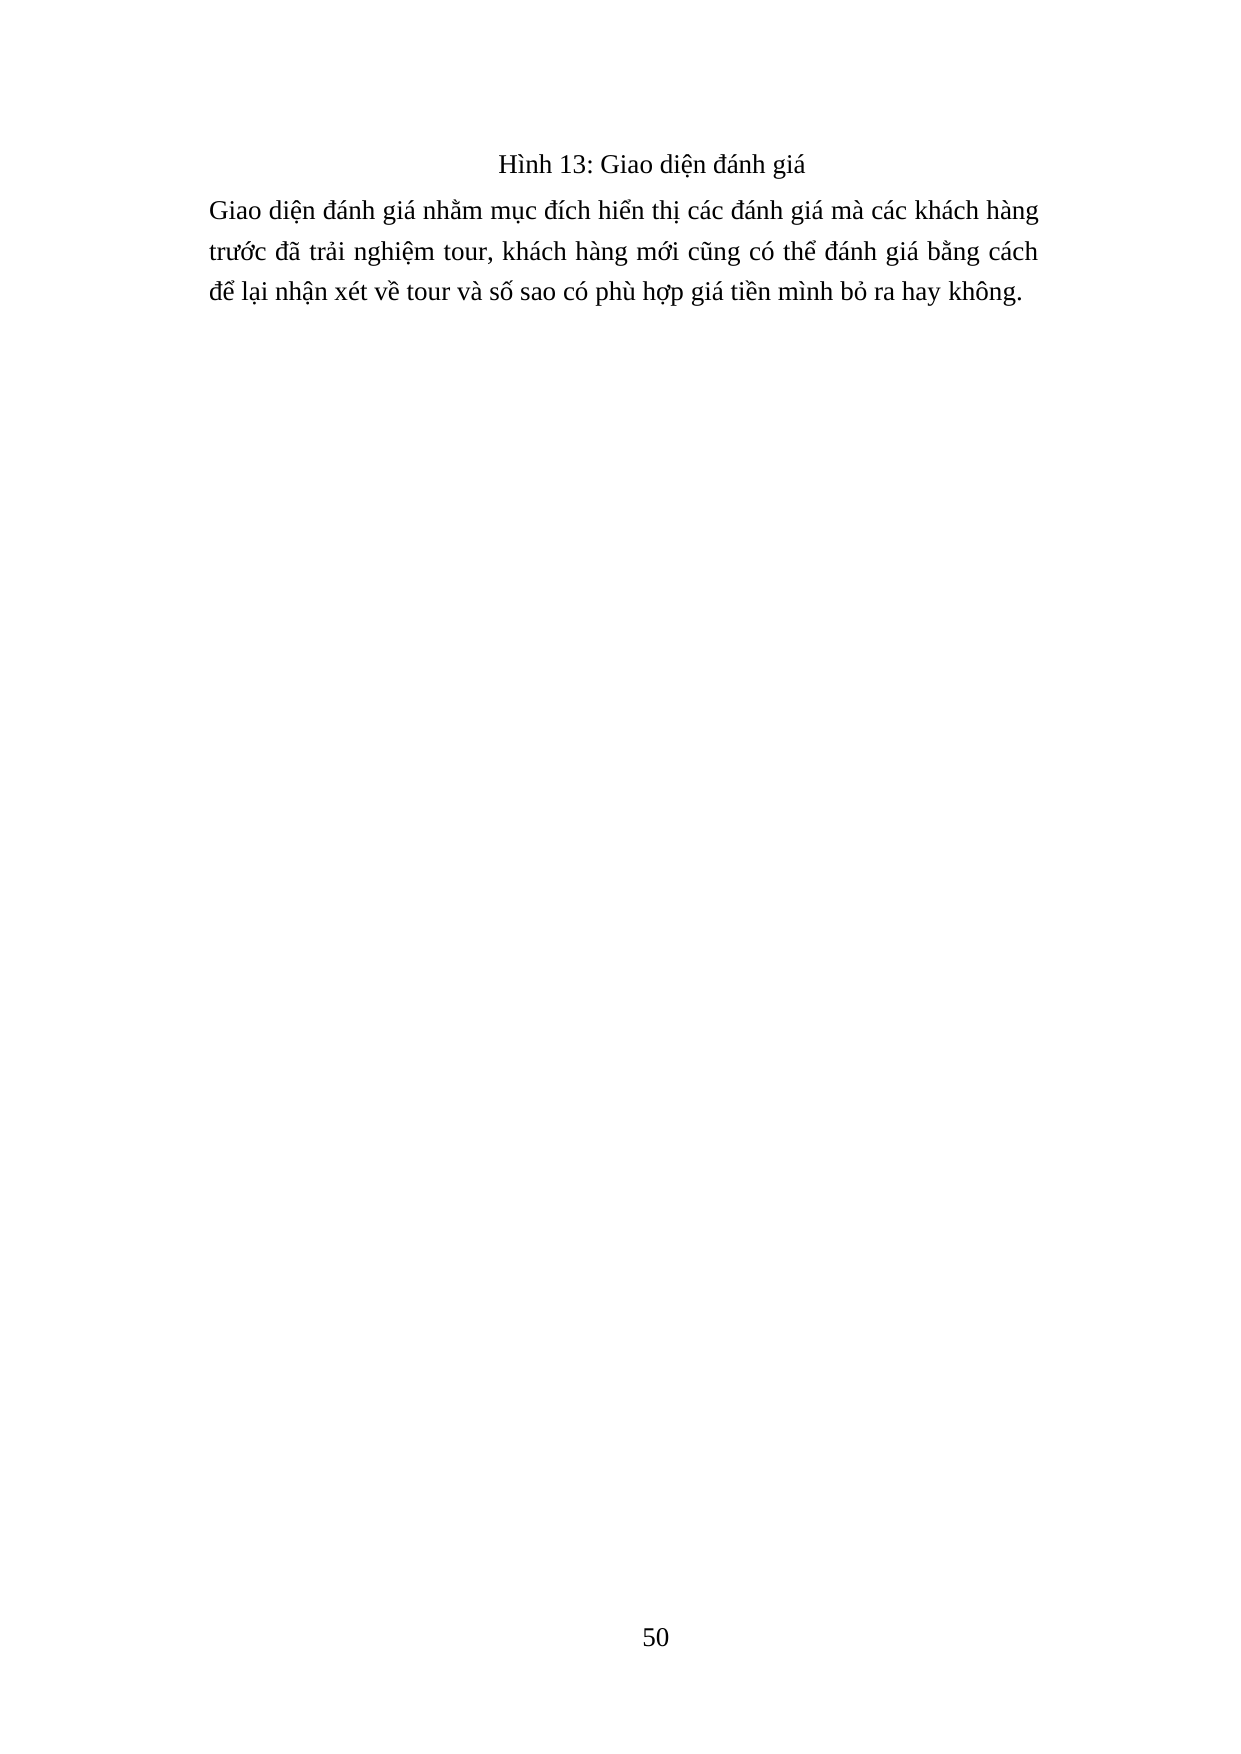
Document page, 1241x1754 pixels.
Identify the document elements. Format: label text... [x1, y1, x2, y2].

text Giao diện đánh giá nhằm mục đích hiển thị các đánh giá mà các khách hàng trước đã trải nghiệm tour, khách hàng mới cũng có thể đánh giá bằng cách để lại nhận xét về tour và số sao có phù hợp giá tiền mình bỏ ra hay không. [209, 194, 1040, 306]
text Hình 13: Giao diện đánh giá [498, 148, 1075, 179]
